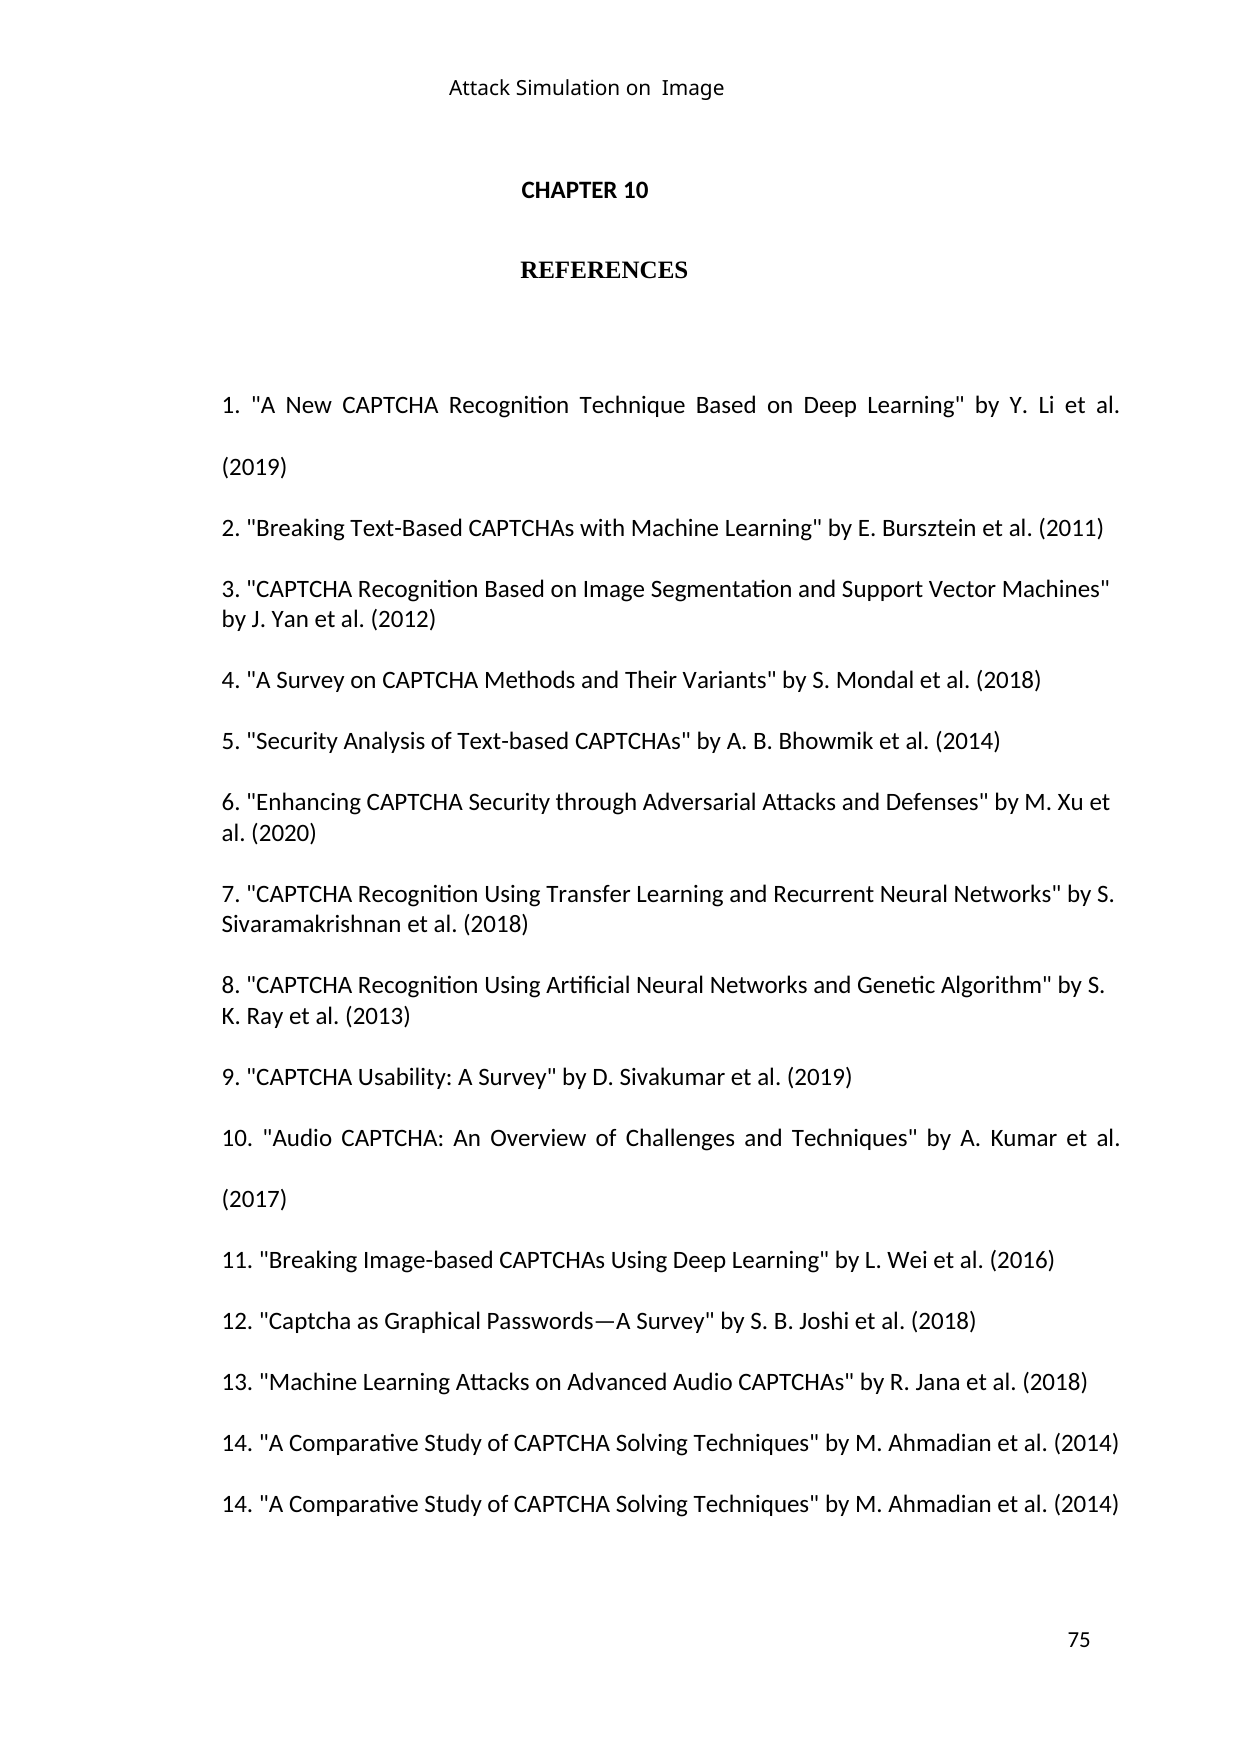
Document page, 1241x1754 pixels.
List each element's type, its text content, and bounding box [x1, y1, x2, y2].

text 3. "CAPTCHA Recognition Based on Image Segmentation and Support Vector Machines" by J. Yan et al. (2012) [221, 573, 1122, 634]
text 5. "Security Analysis of Text-based CAPTCHAs" by A. B. Bhowmik et al. (2014) [221, 725, 1122, 756]
text 4. "A Survey on CAPTCHA Methods and Their Variants" by S. Mondal et al. (2018) [221, 664, 1122, 695]
text 11. "Breaking Image-based CAPTCHAs Using Deep Learning" by L. Wei et al. (2016) [221, 1244, 1122, 1275]
text CHAPTER 10 [479, 174, 928, 204]
text 2. "Breaking Text-Based CAPTCHAs with Machine Learning" by E. Bursztein et al. (2011) [221, 512, 1122, 542]
text 14. "A Comparative Study of CAPTCHA Solving Techniques" by M. Ahmadian et al. (2014) [221, 1488, 1122, 1519]
text 8. "CAPTCHA Recognition Using Artificial Neural Networks and Genetic Algorithm" by S. K. Ray et al. (2013) [221, 969, 1122, 1031]
text 1. "A New CAPTCHA Recognition Technique Based on Deep Learning" by Y. Li et al. (2019) [221, 389, 1122, 481]
text 10. "Audio CAPTCHA: An Overview of Challenges and Techniques" by A. Kumar et al. (2017) [221, 1122, 1122, 1214]
text 14. "A Comparative Study of CAPTCHA Solving Techniques" by M. Ahmadian et al. (2014) [221, 1427, 1122, 1458]
text 12. "Captcha as Graphical Passwords—A Survey" by S. B. Joshi et al. (2018) [221, 1305, 1122, 1336]
text 9. "CAPTCHA Usability: A Survey" by D. Sivakumar et al. (2019) [221, 1061, 1122, 1092]
text 7. "CAPTCHA Recognition Using Transfer Learning and Recurrent Neural Networks" by S. Sivaramakrishnan et al. (2018) [221, 878, 1122, 939]
text 6. "Enhancing CAPTCHA Security through Adversarial Attacks and Defenses" by M. Xu et al. (2020) [221, 786, 1122, 847]
text 13. "Machine Learning Attacks on Advanced Audio CAPTCHAs" by R. Jana et al. (2018) [221, 1366, 1122, 1397]
subtitle REFERENCES [520, 255, 738, 283]
